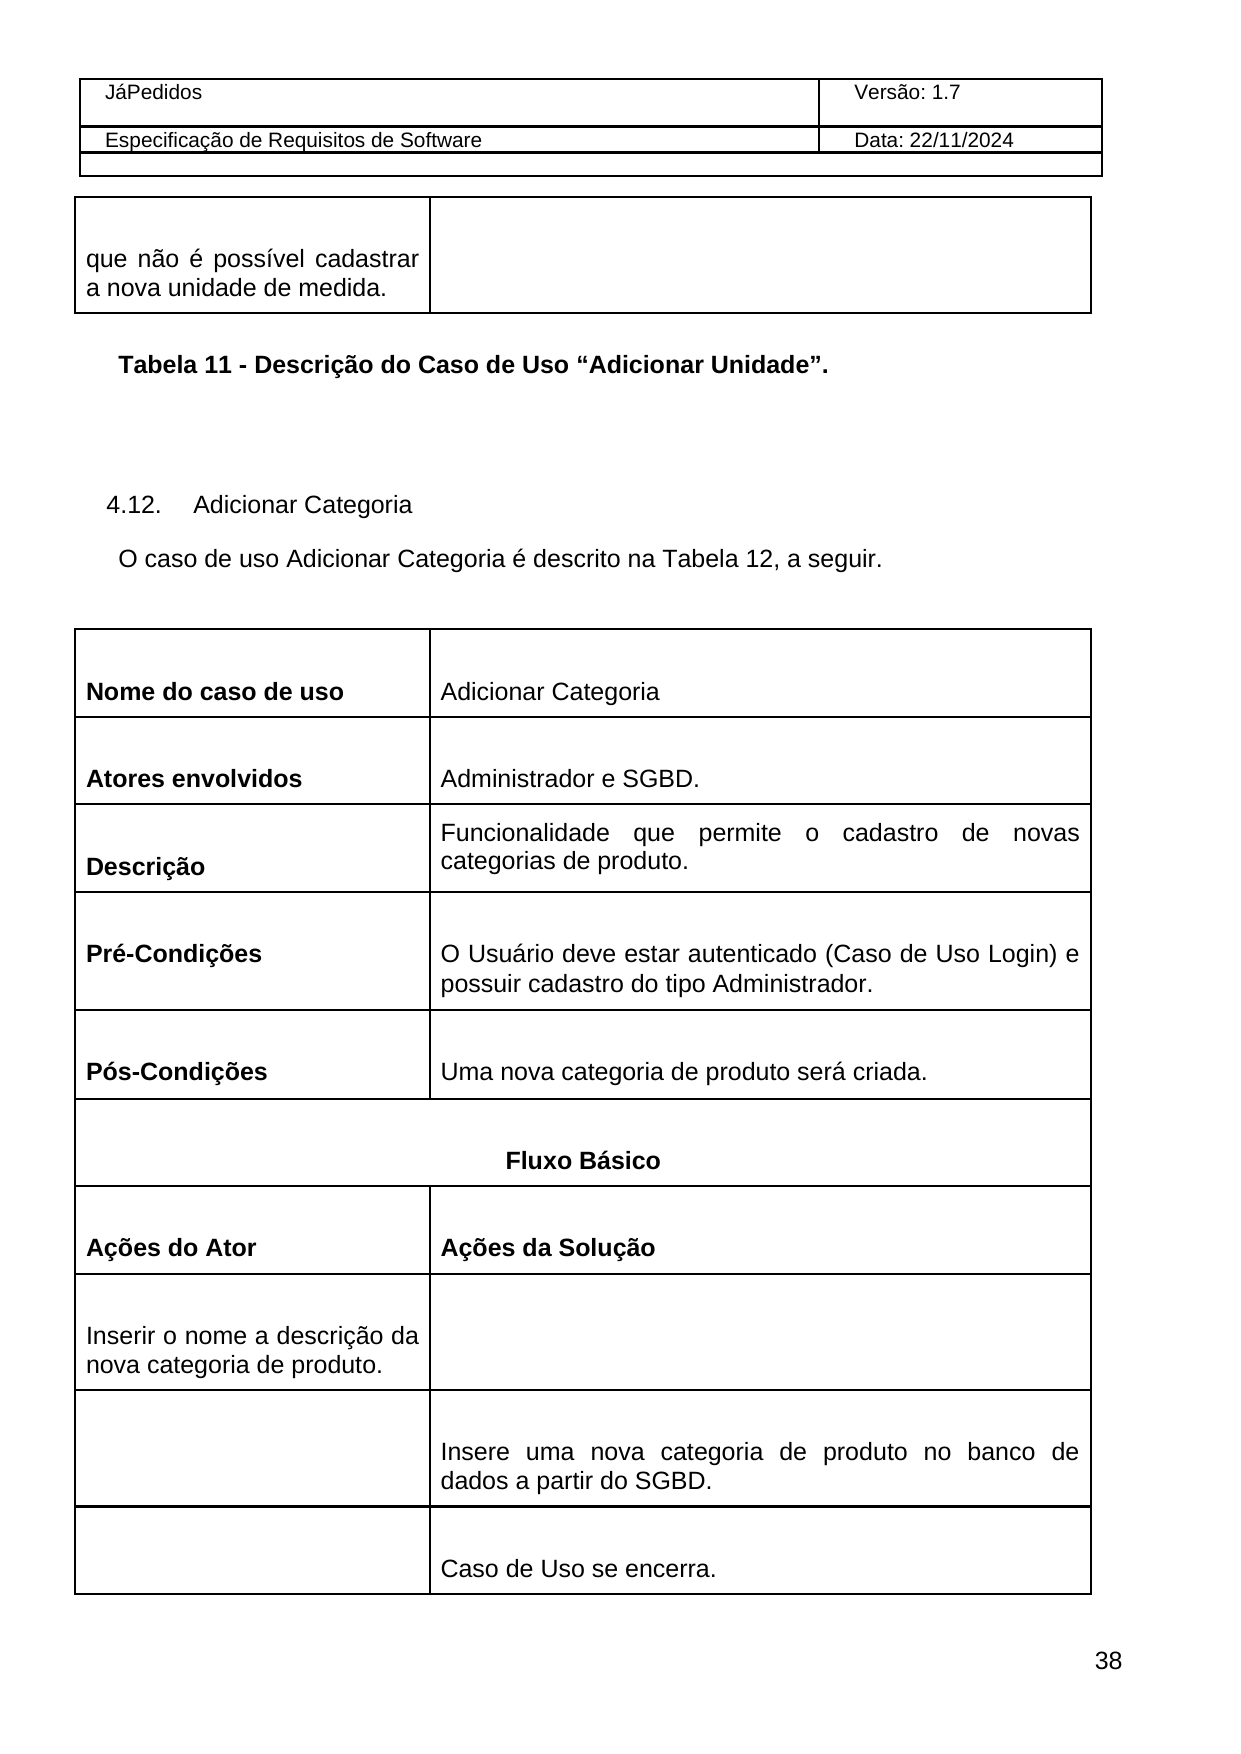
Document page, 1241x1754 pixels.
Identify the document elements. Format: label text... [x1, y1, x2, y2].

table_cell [76, 198, 429, 312]
subtitle Adicionar Categoria [118, 490, 1122, 519]
table_cell O Usuário deve estar autenticado (Caso de Uso Login) e possuir cadastro do tipo Administrador. [431, 893, 1090, 1009]
table_header Nome do caso de uso [76, 630, 429, 716]
table_cell Fluxo Básico [76, 1100, 1090, 1185]
table_cell [76, 1508, 429, 1593]
table_cell [431, 198, 1090, 312]
text O caso de uso Adicionar Categoria é descrito na Tabela 12, a seguir. [118, 544, 1122, 572]
text Tabela 11 - Descrição do Caso de Uso “Adicionar Unidade”. [118, 350, 1122, 379]
table_cell Funcionalidade que permite o cadastro de novas categorias de produto. [431, 805, 1090, 891]
table_cell Atores envolvidos [76, 718, 429, 803]
table_cell Descrição [76, 805, 429, 891]
table_cell Ações do Ator [76, 1187, 429, 1273]
table_cell Pós-Condições [76, 1011, 429, 1097]
table_cell [431, 1275, 1090, 1389]
table_cell Inserir o nome a descrição da nova categoria de produto. [76, 1275, 429, 1389]
table_cell [76, 1391, 429, 1505]
table_cell Caso de Uso se encerra. [431, 1508, 1090, 1593]
table_cell Insere uma nova categoria de produto no banco de dados a partir do SGBD. [431, 1391, 1090, 1505]
table_cell Uma nova categoria de produto será criada. [431, 1011, 1090, 1097]
table_cell Ações da Solução [431, 1187, 1090, 1273]
table_cell Administrador e SGBD. [431, 718, 1090, 803]
table_header Adicionar Categoria [431, 630, 1090, 716]
table_cell Pré-Condições [76, 893, 429, 1009]
